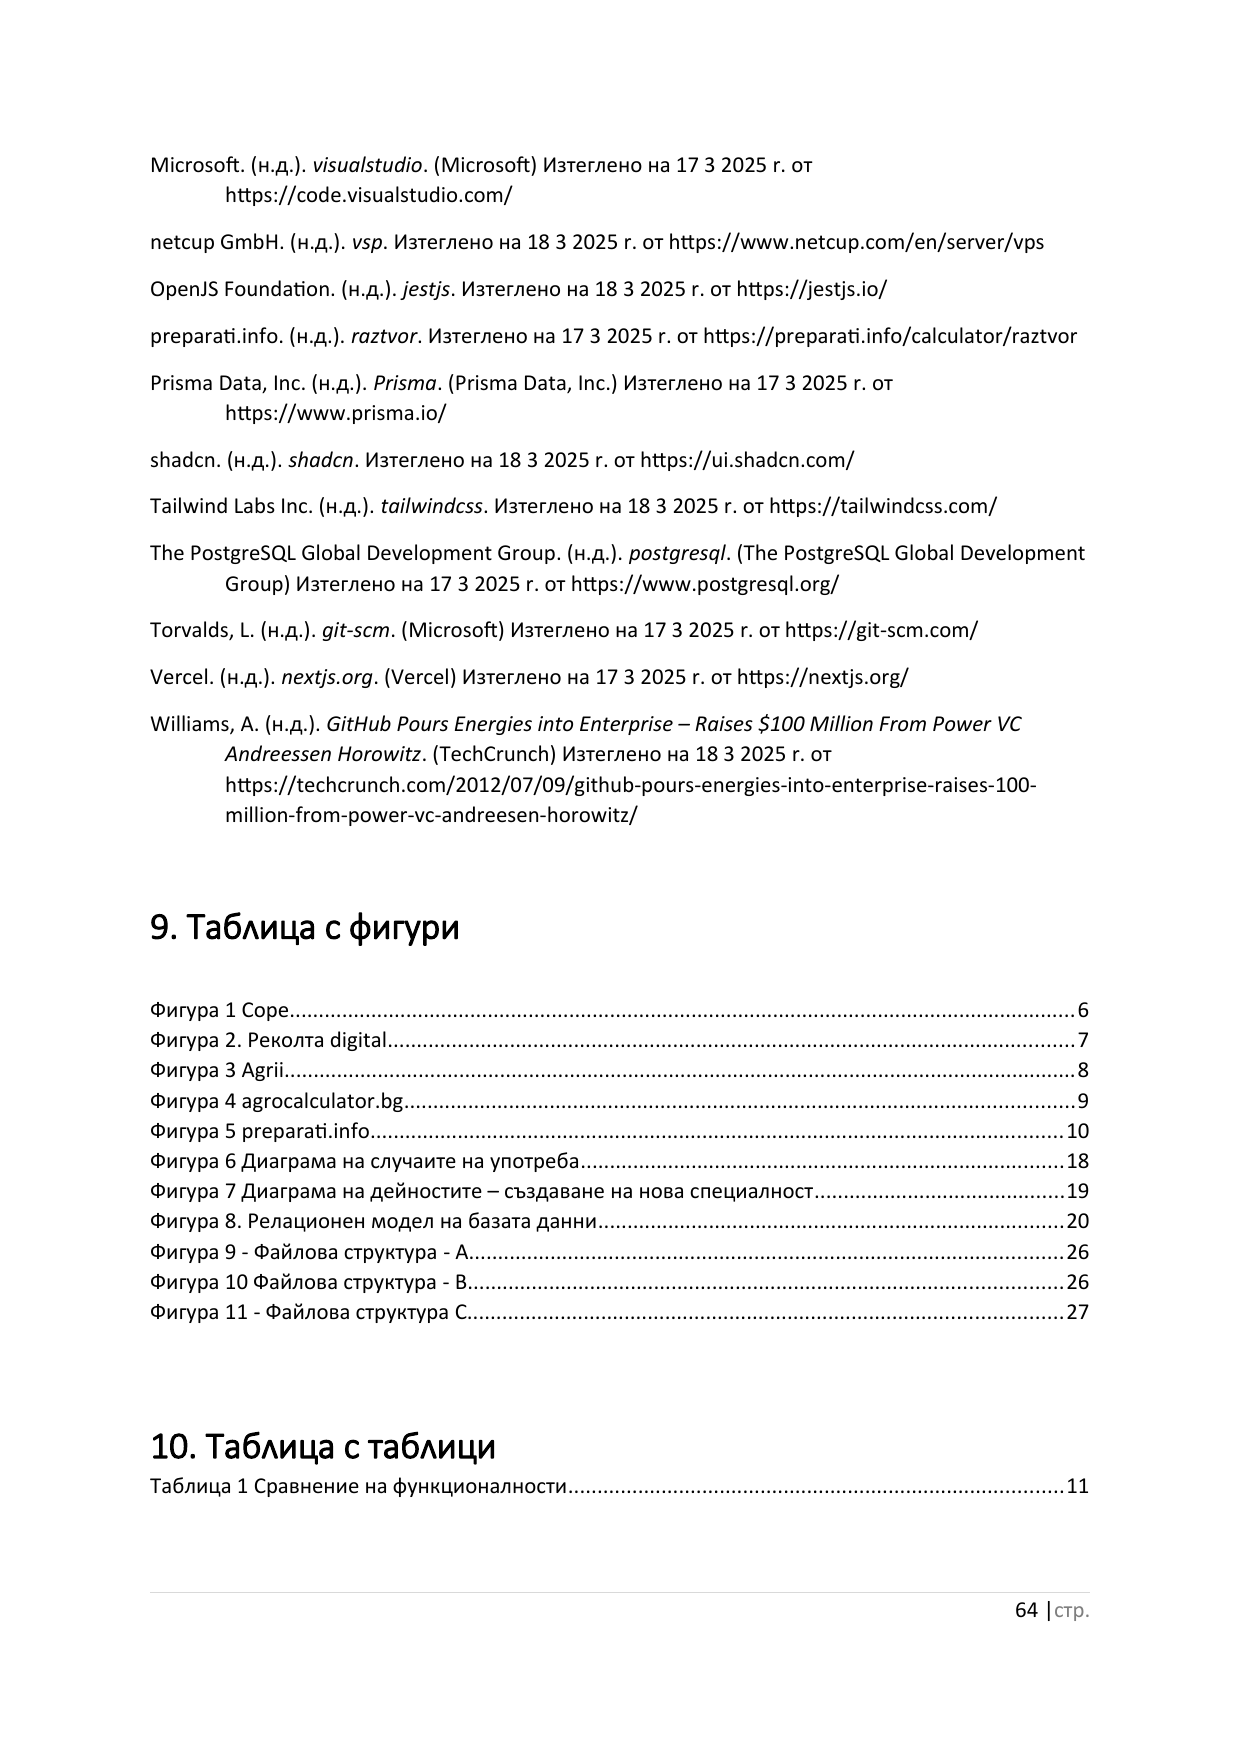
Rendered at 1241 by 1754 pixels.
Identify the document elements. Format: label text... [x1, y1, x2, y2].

text Фигура 8. Релационен модел на базата данни 20 [150, 1207, 1090, 1234]
text Фигура 2. Реколта digital 7 [150, 1025, 1090, 1053]
text Таблица 1 Сравнение на функционалности 11 [150, 1471, 1090, 1499]
text Фигура 10 Файлова структура - B 26 [150, 1267, 1090, 1295]
text Фигура 1 Cope 6 [150, 995, 1090, 1023]
text Фигура 3 Agrii 8 [150, 1056, 1090, 1083]
subtitle 10. Таблица с таблици [150, 1421, 1090, 1467]
text Фигура 5 preparati.info 10 [150, 1116, 1090, 1144]
subtitle 9. Таблица с фигури [150, 902, 1090, 992]
text Фигура 7 Диаграма на дейностите – създаване на нова специалност 19 [150, 1176, 1090, 1204]
text Фигура 6 Диаграма на случаите на употреба 18 [150, 1146, 1090, 1174]
text Фигура 9 - Файлова структура - A 26 [150, 1237, 1090, 1265]
text Фигура 4 agrocalculator.bg 9 [150, 1086, 1090, 1114]
text Фигура 11 - Файлова структура C 27 [150, 1297, 1090, 1325]
